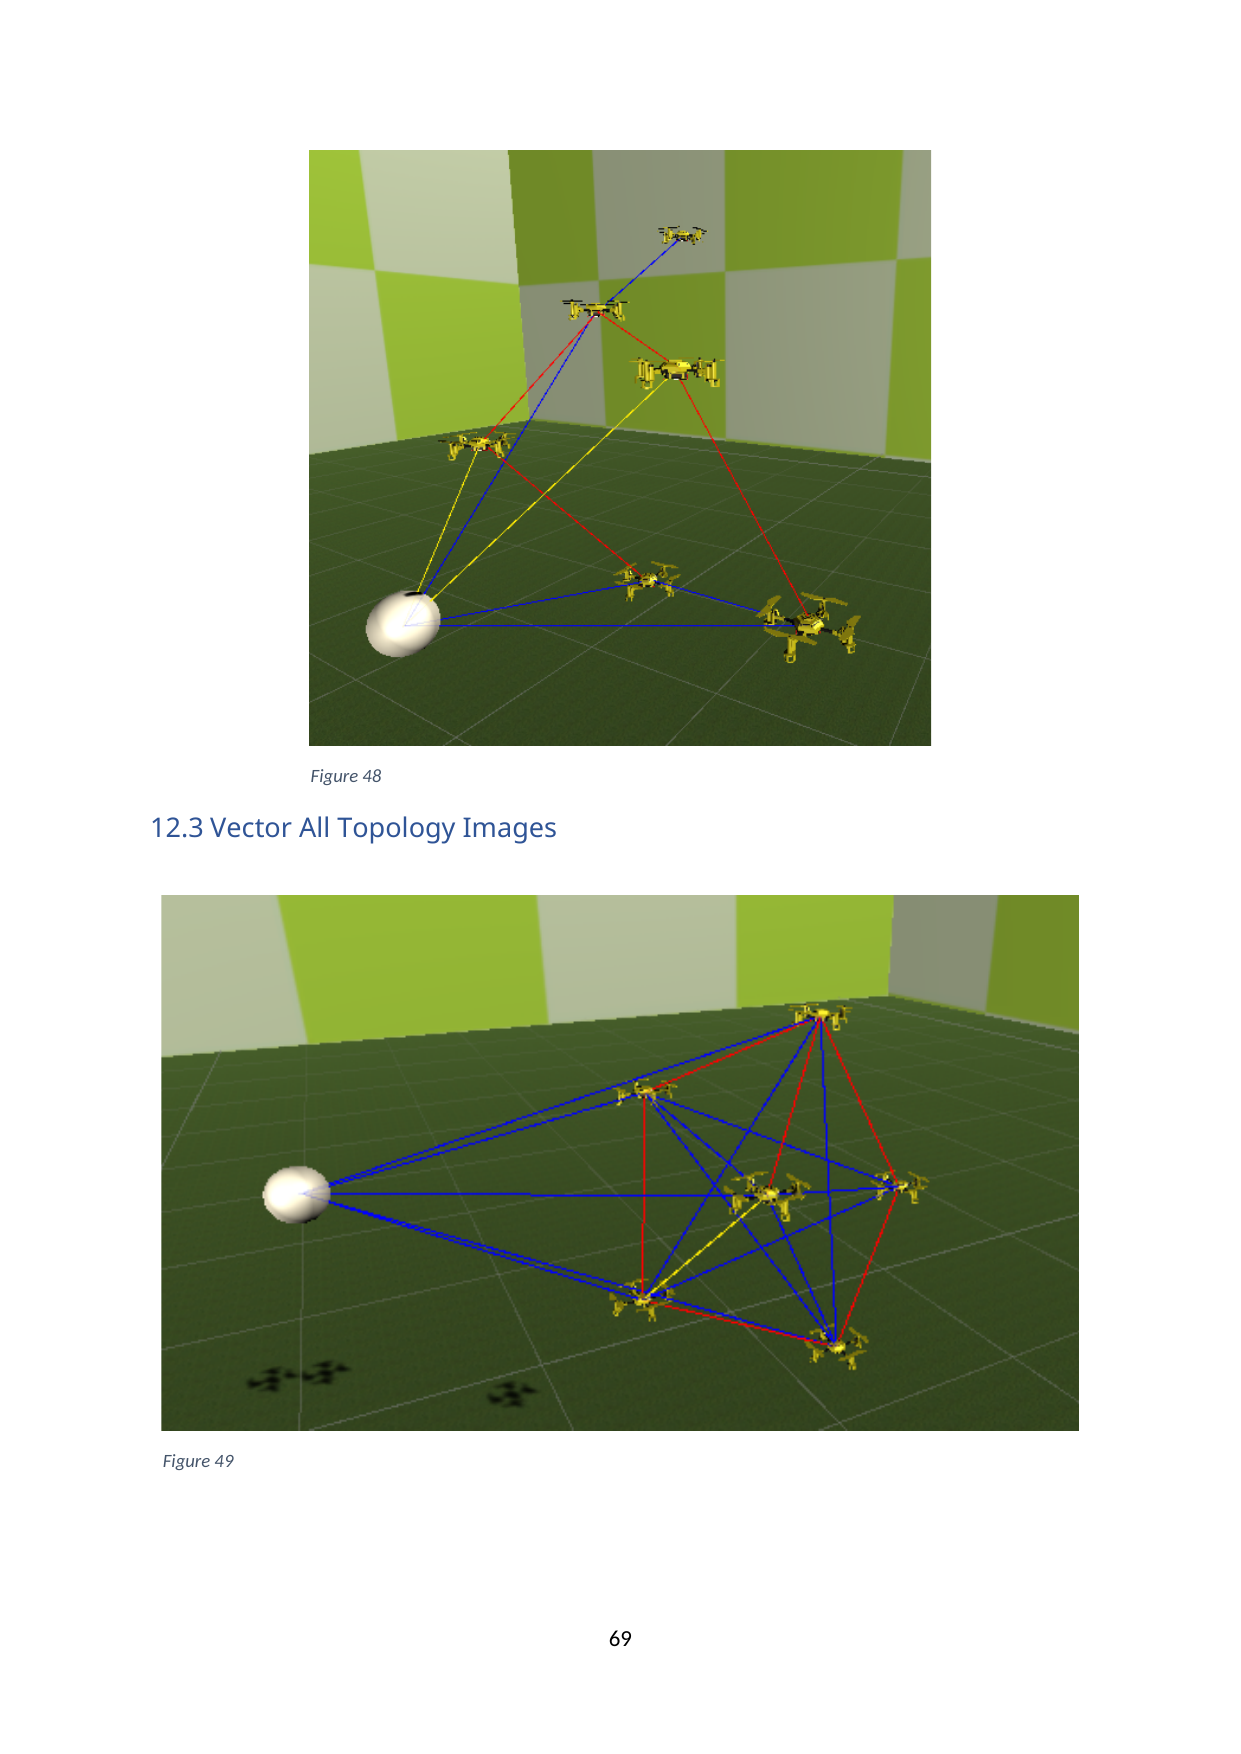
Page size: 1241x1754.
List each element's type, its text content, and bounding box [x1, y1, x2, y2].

subtitle Vector All Topology Images [150, 808, 1090, 845]
text Figure 49 [150, 1450, 1090, 1473]
picture [309, 150, 932, 746]
picture [161, 895, 1079, 1431]
text Figure 48 [150, 765, 1090, 788]
